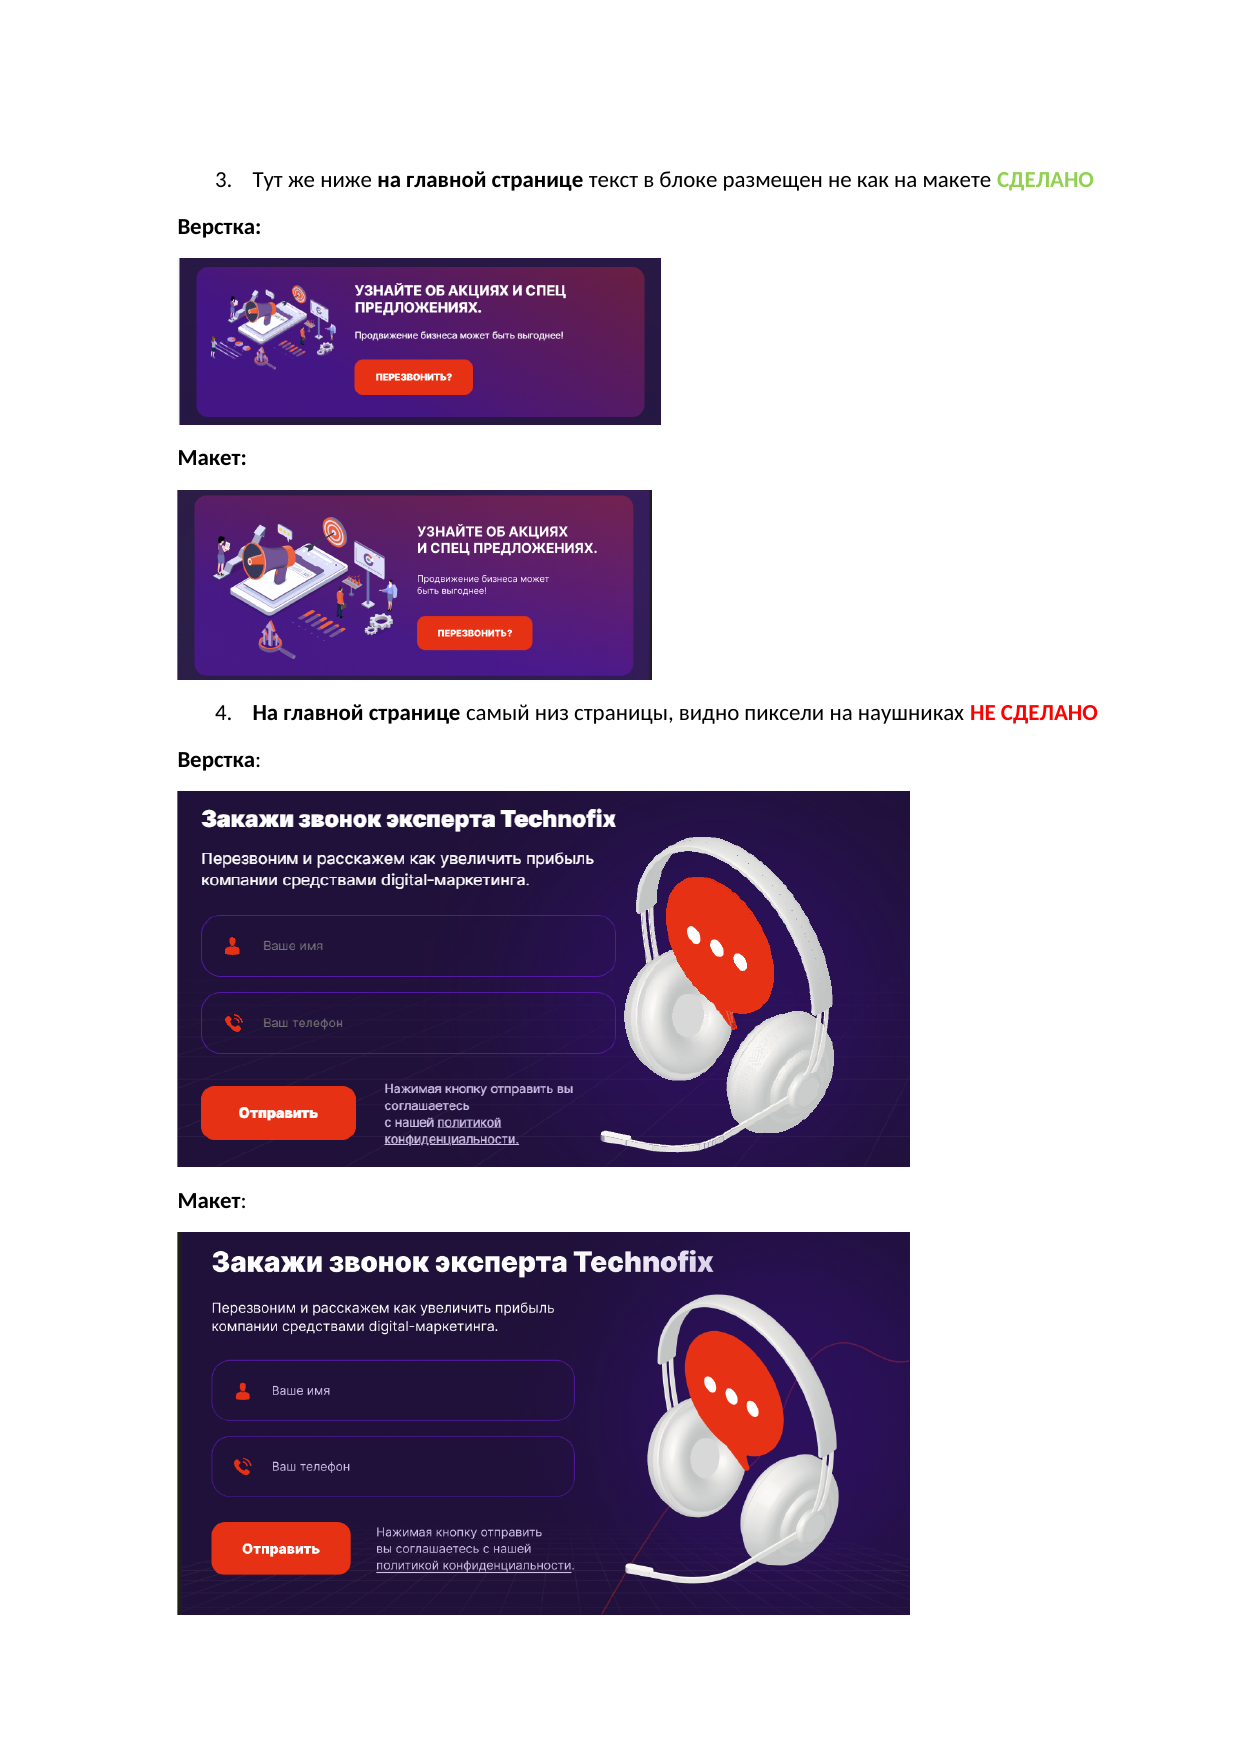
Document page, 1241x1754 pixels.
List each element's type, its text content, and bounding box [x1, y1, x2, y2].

picture [177, 1232, 910, 1615]
picture [177, 258, 662, 425]
picture [177, 791, 910, 1167]
text Верстка: [177, 745, 1152, 773]
text Макет: [177, 1186, 1152, 1214]
picture [177, 490, 652, 680]
list Тут же ниже на главной странице текст в блоке размещен не как на макете СДЕЛАНО [215, 165, 1152, 193]
text Верстка: [177, 212, 1152, 240]
list На главной странице самый низ страницы, видно пиксели на наушниках НЕ СДЕЛАНО [215, 698, 1152, 726]
text Макет: [177, 443, 1152, 471]
